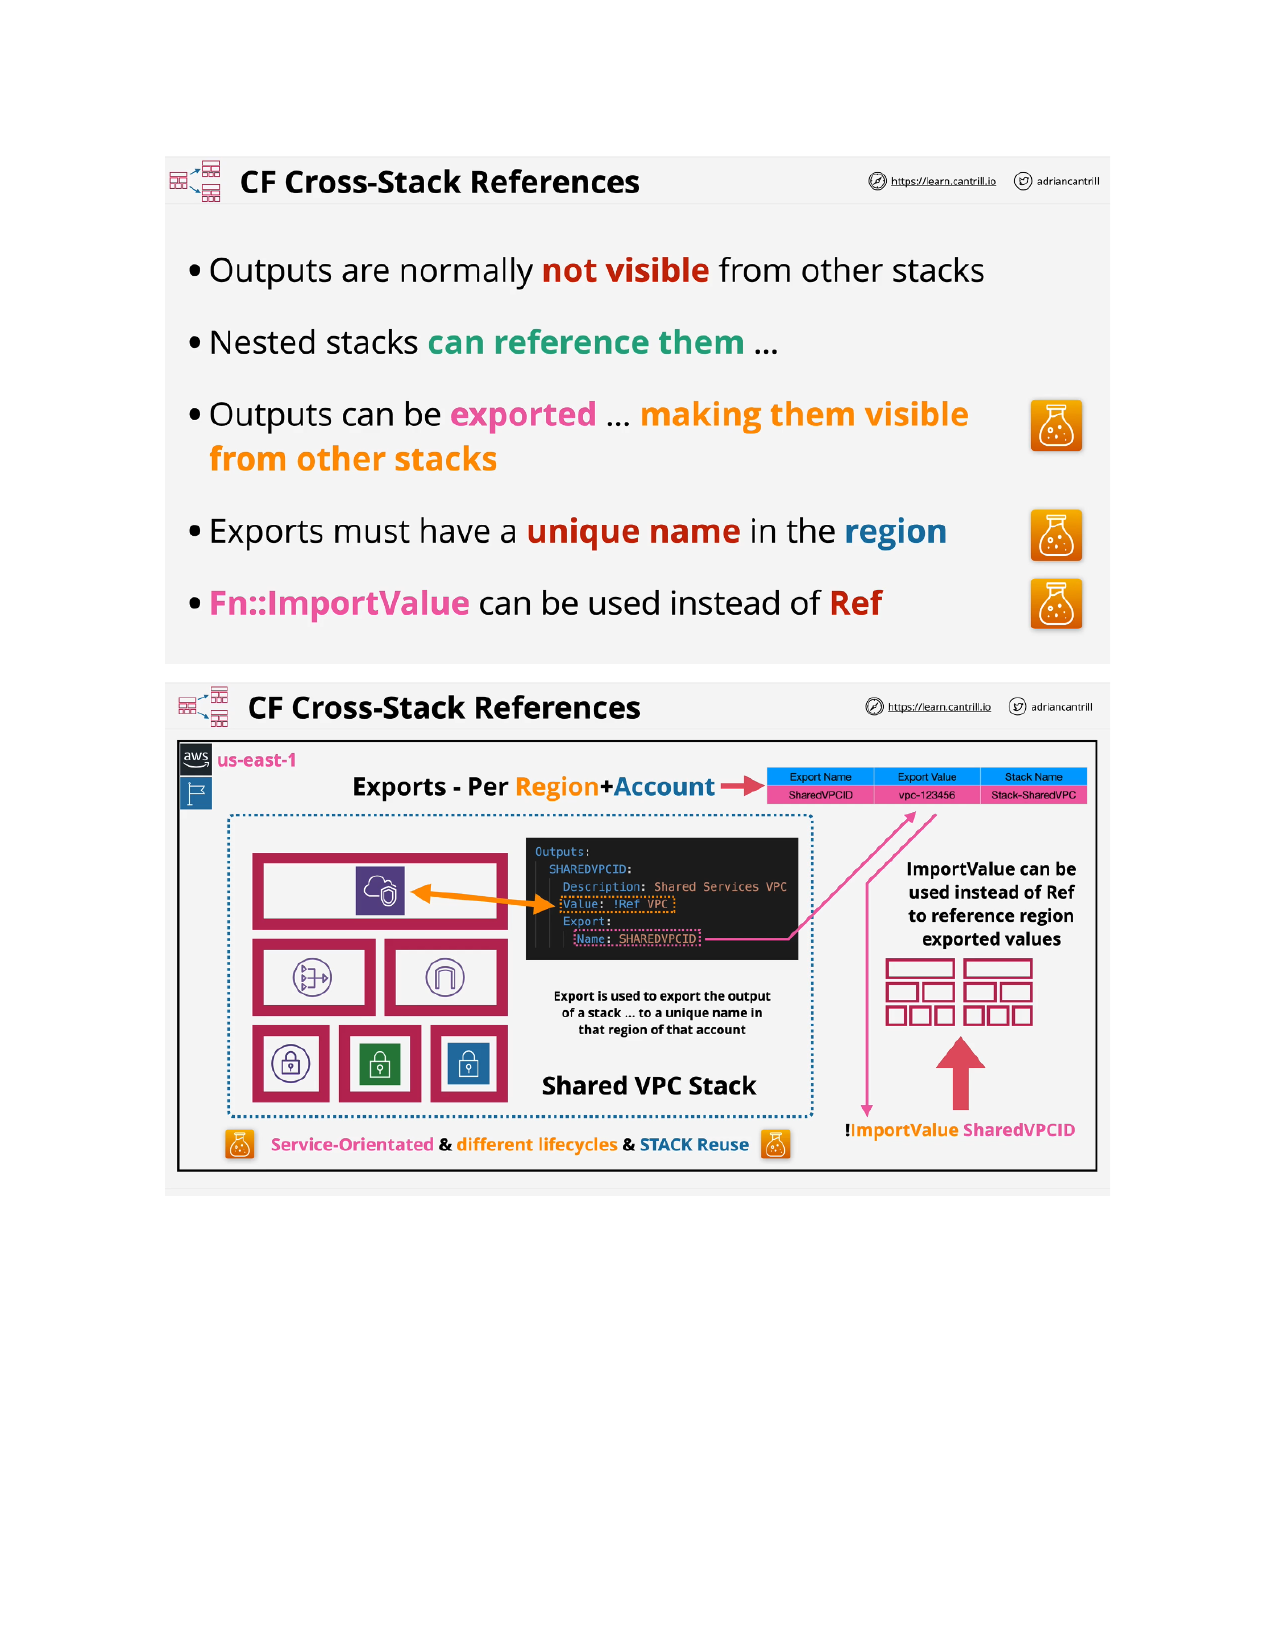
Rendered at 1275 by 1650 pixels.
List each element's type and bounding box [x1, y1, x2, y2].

picture [165, 156, 1111, 664]
picture [165, 682, 1111, 1196]
